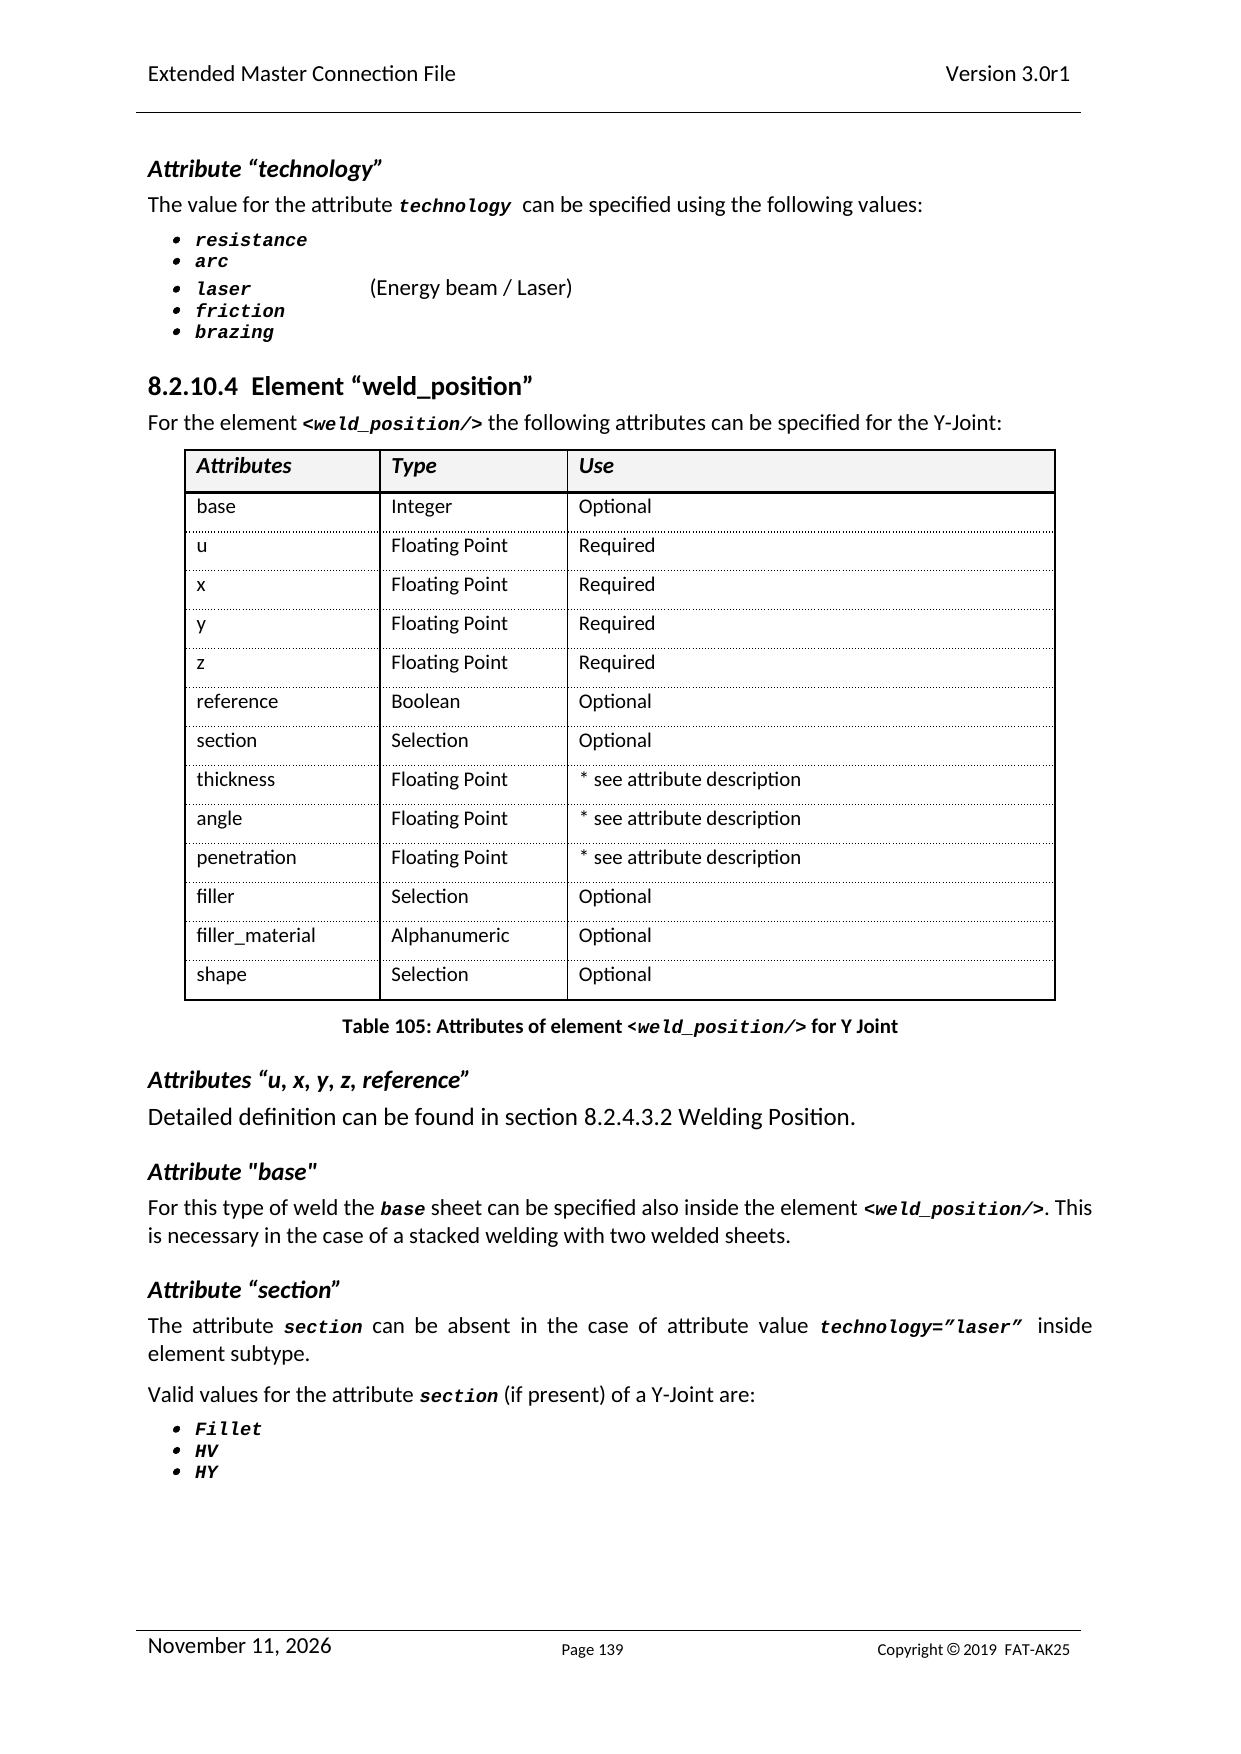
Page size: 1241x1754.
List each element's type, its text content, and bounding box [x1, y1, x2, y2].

list friction [171, 301, 1092, 323]
subtitle Detailed definition can be found in section 8.2.4.3.2 Welding Position. [148, 1101, 1092, 1132]
text For this type of weld the base sheet can be specified also inside the element <weld_position/>. This is necessary in the case of a stacked welding with two welded sheets. [148, 1193, 1092, 1249]
list HV [171, 1441, 1092, 1463]
subtitle Attribute "base" [148, 1157, 1092, 1187]
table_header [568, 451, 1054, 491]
text The value for the attribute technology can be specified using the following values: [148, 190, 1092, 218]
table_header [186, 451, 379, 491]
text Valid values for the attribute section (if present) of a Y-Joint are: [148, 1380, 1092, 1408]
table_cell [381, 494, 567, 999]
subtitle Attribute “technology” [148, 154, 1092, 184]
list HY [171, 1463, 1092, 1484]
list Fillet [171, 1420, 1092, 1441]
list brazing [171, 323, 1092, 344]
text Table 105: Attributes of element <weld_position/> for Y Joint [148, 1013, 1092, 1039]
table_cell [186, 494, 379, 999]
subtitle Attributes “u, x, y, z, reference” [148, 1064, 1092, 1095]
subtitle Element “weld_position” [148, 369, 1092, 402]
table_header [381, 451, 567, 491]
list arc [171, 252, 1092, 273]
text For the element <weld_position/> the following attributes can be specified for the Y-Joint: [148, 408, 1092, 436]
text The attribute section can be absent in the case of attribute value technology=”laser” inside element subtype. [148, 1311, 1092, 1367]
list laser (Energy beam / Laser) [171, 273, 1092, 301]
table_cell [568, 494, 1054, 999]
subtitle Attribute “section” [148, 1274, 1092, 1305]
list resistance [171, 231, 1092, 252]
